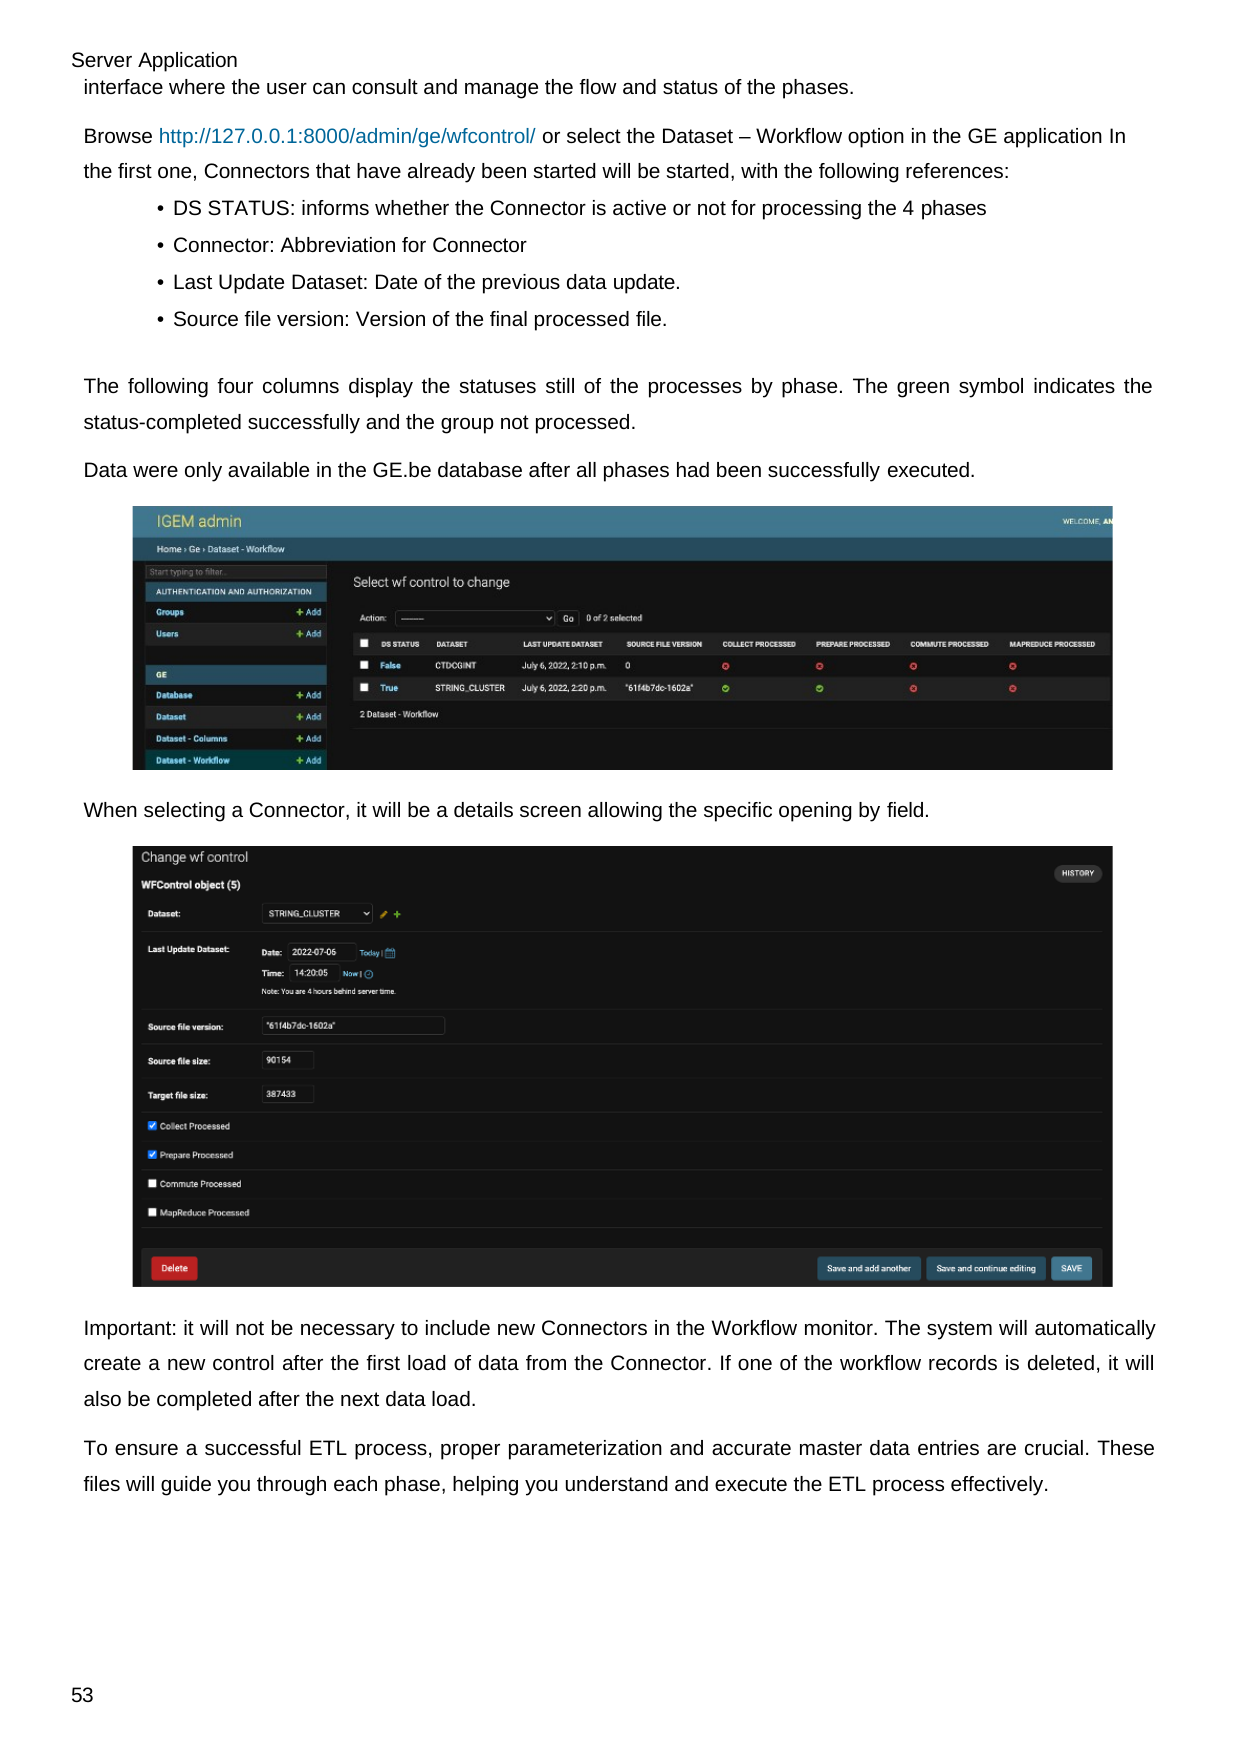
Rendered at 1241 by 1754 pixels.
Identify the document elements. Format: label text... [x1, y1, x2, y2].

list Source file version: Version of the final processed file. [154, 307, 1240, 333]
text Browse http://127.0.0.1:8000/admin/ge/wfcontrol/ or select the Dataset – Workflow option in the GE application In the first one, Connectors that have already been started will be started, with the following references: [83, 123, 1157, 183]
picture [132, 846, 1113, 1288]
text To ensure a successful ETL process, proper parameterization and accurate master data entries are crucial. These files will guide you through each phase, helping you understand and execute the ETL process effectively. [83, 1436, 1157, 1496]
text Data were only available in the GE.be database after all phases had been successfully executed. [83, 458, 1240, 482]
list Last Update Dataset: Date of the previous data update. [154, 270, 1240, 296]
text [83, 75, 1157, 99]
list DS STATUS: informs whether the Connector is active or not for processing the 4 phases [154, 195, 1240, 221]
picture [132, 506, 1113, 770]
list Connector: Abbreviation for Connector [154, 233, 1240, 258]
text The following four columns display the statuses still of the processes by phase. The green symbol indicates the status-completed successfully and the group not processed. [83, 373, 1157, 433]
